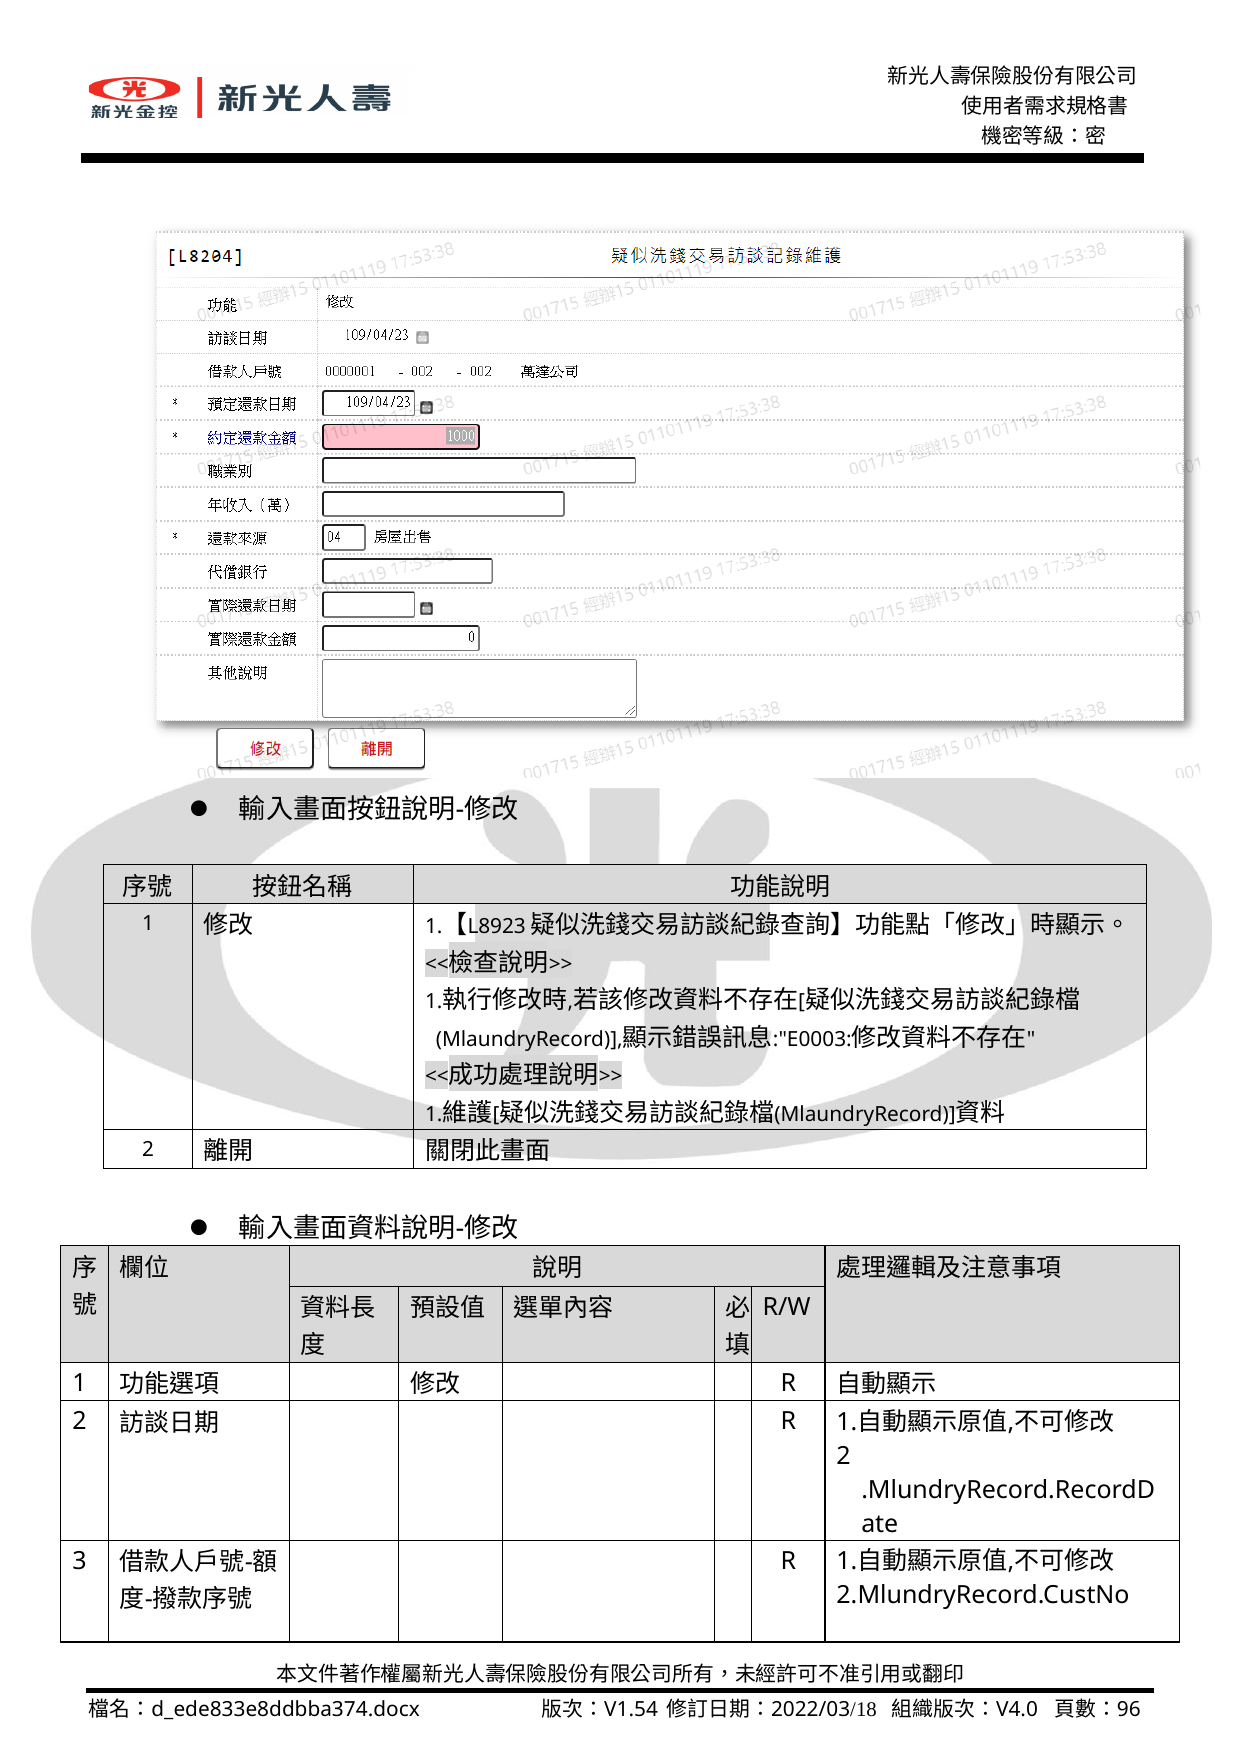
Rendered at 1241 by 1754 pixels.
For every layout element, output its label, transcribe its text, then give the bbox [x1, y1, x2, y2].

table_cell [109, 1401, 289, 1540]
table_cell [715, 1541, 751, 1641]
list 輸入畫面資料說明-修改 [189, 1206, 1152, 1245]
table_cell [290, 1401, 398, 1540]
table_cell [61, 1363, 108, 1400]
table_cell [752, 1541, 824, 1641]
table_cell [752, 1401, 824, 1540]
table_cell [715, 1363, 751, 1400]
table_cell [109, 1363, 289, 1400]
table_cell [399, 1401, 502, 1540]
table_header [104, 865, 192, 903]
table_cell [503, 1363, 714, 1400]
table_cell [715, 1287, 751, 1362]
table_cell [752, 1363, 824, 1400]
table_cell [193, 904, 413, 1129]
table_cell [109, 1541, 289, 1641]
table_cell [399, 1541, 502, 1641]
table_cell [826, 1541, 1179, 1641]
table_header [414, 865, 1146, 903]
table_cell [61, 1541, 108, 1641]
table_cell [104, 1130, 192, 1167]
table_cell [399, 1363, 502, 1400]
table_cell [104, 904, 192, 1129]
picture [25, 220, 1215, 1166]
list 輸入畫面按鈕說明-修改 [189, 787, 1152, 827]
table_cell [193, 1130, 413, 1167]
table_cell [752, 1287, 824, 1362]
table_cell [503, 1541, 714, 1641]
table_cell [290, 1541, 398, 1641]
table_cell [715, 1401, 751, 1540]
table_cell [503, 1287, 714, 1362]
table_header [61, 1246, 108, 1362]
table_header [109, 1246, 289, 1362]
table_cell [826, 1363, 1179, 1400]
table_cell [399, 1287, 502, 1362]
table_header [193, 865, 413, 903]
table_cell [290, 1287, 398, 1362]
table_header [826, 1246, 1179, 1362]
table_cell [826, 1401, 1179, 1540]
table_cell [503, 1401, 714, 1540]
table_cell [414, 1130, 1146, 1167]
picture [88, 61, 414, 118]
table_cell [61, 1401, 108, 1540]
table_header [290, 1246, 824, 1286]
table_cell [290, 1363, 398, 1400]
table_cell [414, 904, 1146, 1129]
